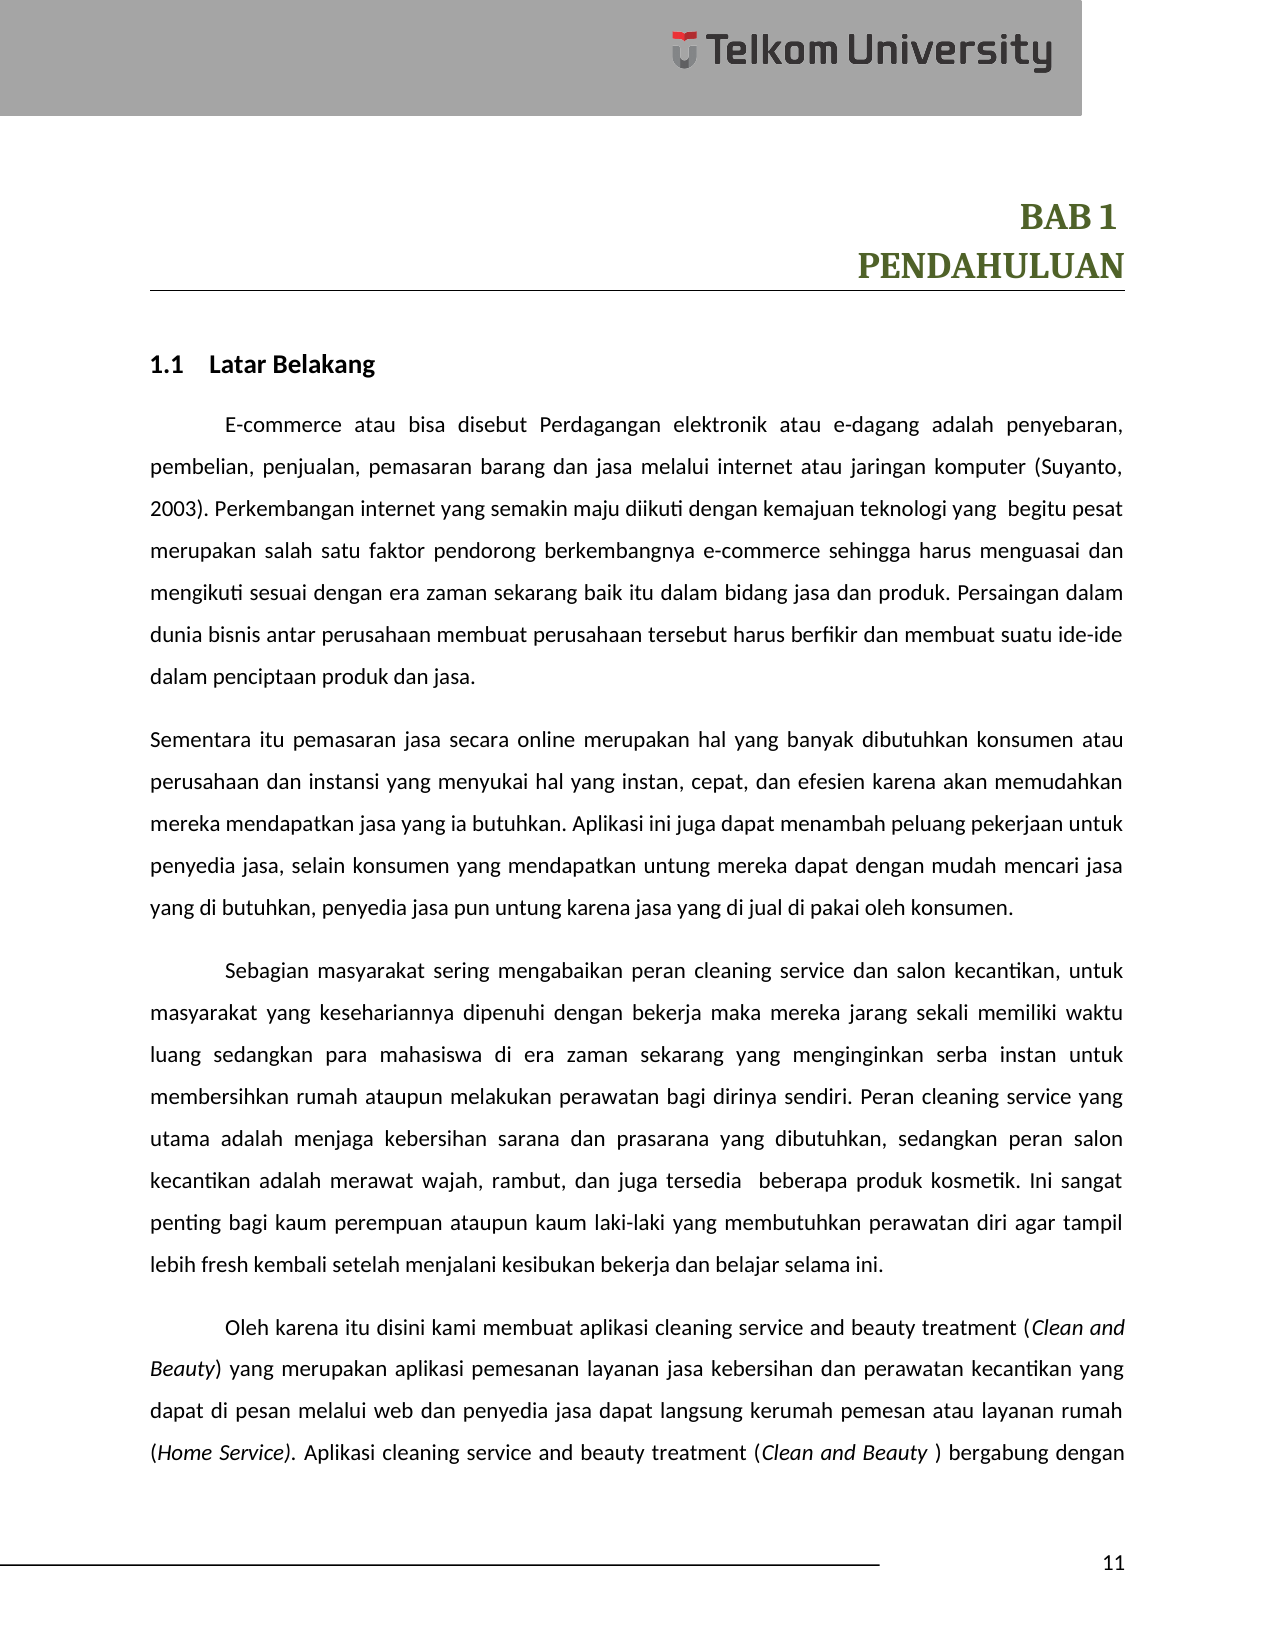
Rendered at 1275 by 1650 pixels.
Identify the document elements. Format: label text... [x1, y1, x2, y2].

text E-commerce atau bisa disebut Perdagangan elektronik atau e-dagang adalah penyebaran, pembelian, penjualan, pemasaran barang dan jasa melalui internet atau jaringan komputer (Suyanto, 2003). Perkembangan internet yang semakin maju diikuti dengan kemajuan teknologi yang begitu pesat merupakan salah satu faktor pendorong berkembangnya e-commerce sehingga harus menguasai dan mengikuti sesuai dengan era zaman sekarang baik itu dalam bidang jasa dan produk. Persaingan dalam dunia bisnis antar perusahaan membuat perusahaan tersebut harus berfikir dan membuat suatu ide-ide dalam penciptaan produk dan jasa. [150, 411, 1125, 690]
text Sementara itu pemasaran jasa secara online merupakan hal yang banyak dibutuhkan konsumen atau perusahaan dan instansi yang menyukai hal yang instan, cepat, dan efesien karena akan memudahkan mereka mendapatkan jasa yang ia butuhkan. Aplikasi ini juga dapat menambah peluang pekerjaan untuk penyedia jasa, selain konsumen yang mendapatkan untung mereka dapat dengan mudah mencari jasa yang di butuhkan, penyedia jasa pun untung karena jasa yang di jual di pakai oleh konsumen. [150, 725, 1125, 921]
subtitle BAB 1 PENDAHULUAN [150, 195, 1125, 290]
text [150, 1313, 1125, 1467]
subtitle Latar Belakang [149, 348, 1125, 381]
picture [672, 31, 1052, 73]
text Sebagian masyarakat sering mengabaikan peran cleaning service dan salon kecantikan, untuk masyarakat yang kesehariannya dipenuhi dengan bekerja maka mereka jarang sekali memiliki waktu luang sedangkan para mahasiswa di era zaman sekarang yang menginginkan serba instan untuk membersihkan rumah ataupun melakukan perawatan bagi dirinya sendiri. Peran cleaning service yang utama adalah menjaga kebersihan sarana dan prasarana yang dibutuhkan, sedangkan peran salon kecantikan adalah merawat wajah, rambut, dan juga tersedia beberapa produk kosmetik. Ini sangat penting bagi kaum perempuan ataupun kaum laki-laki yang membutuhkan perawatan diri agar tampil lebih fresh kembali setelah menjalani kesibukan bekerja dan belajar selama ini. [150, 956, 1125, 1278]
